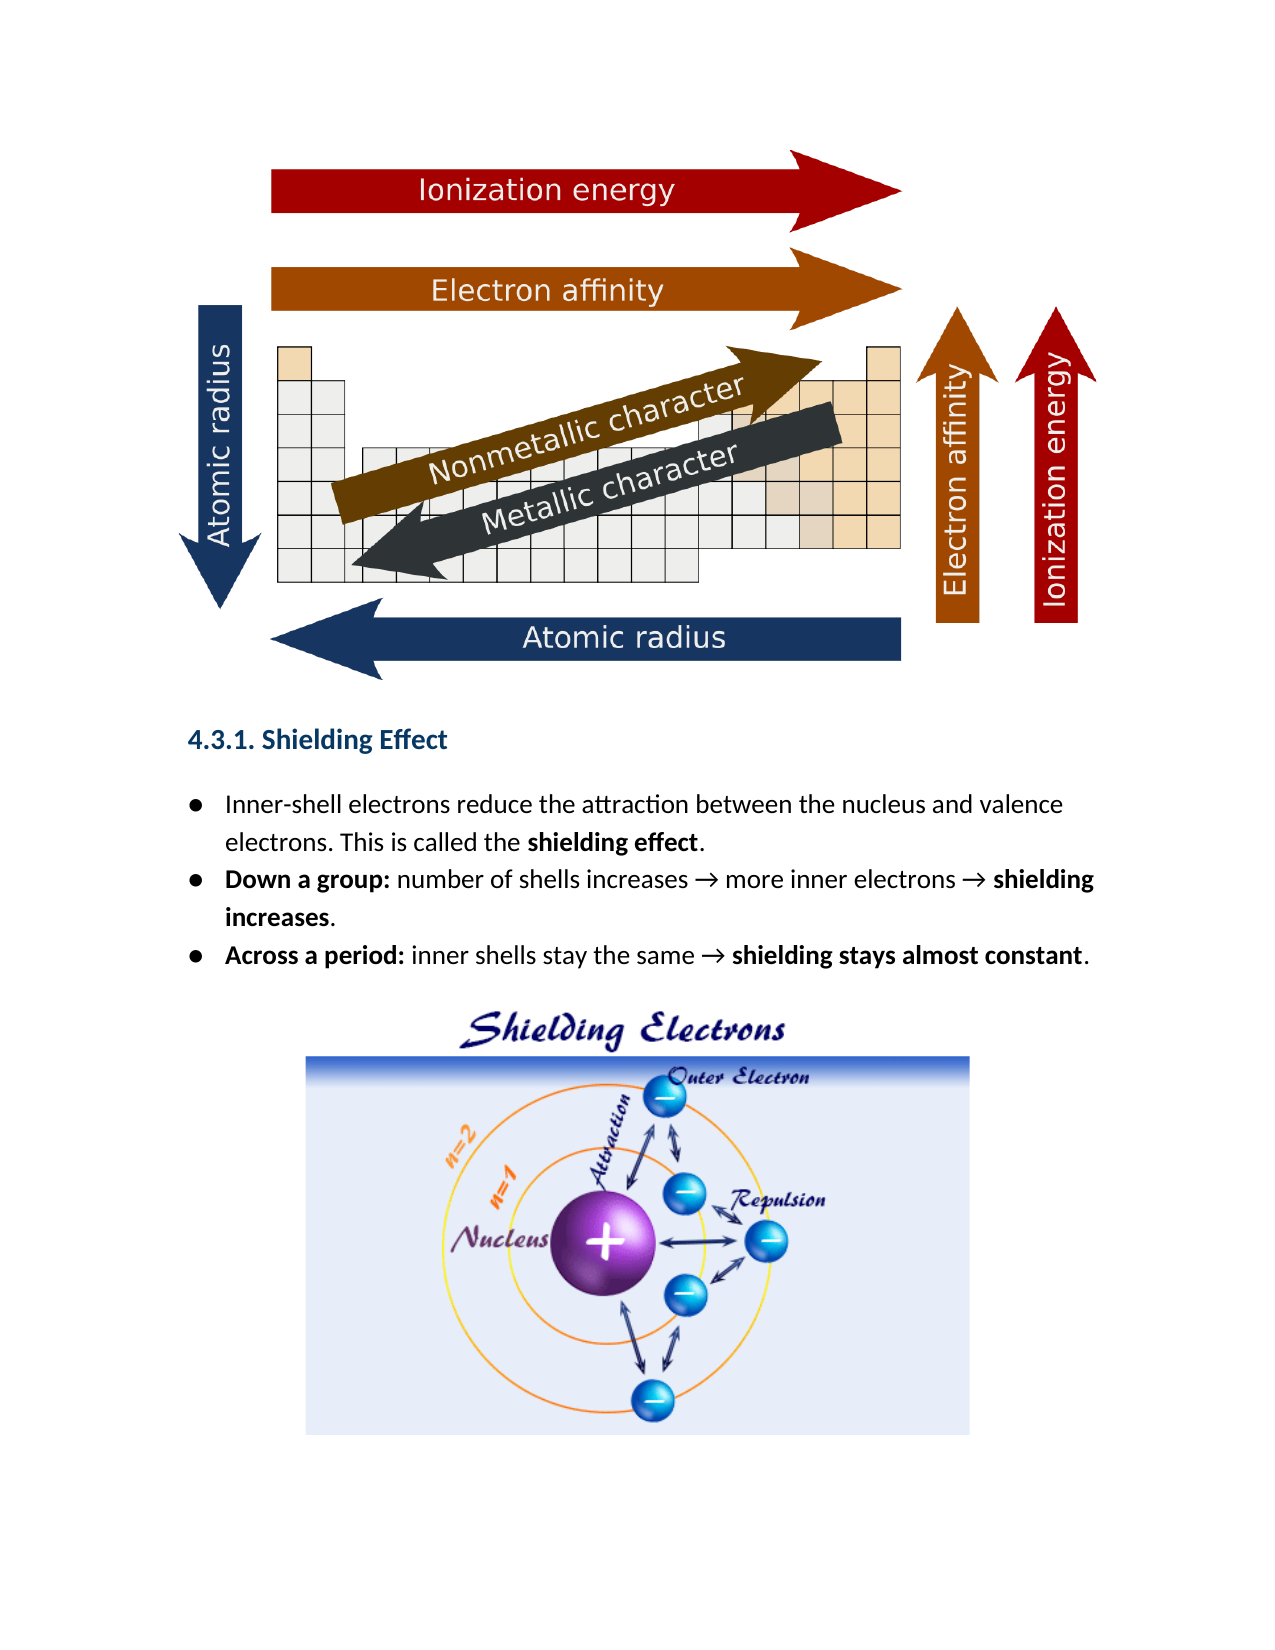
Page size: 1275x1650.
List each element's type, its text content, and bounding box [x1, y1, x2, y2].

picture [305, 1001, 970, 1435]
subtitle 4.3.1. Shielding Effect [188, 721, 1071, 757]
list Across a period: inner shells stay the same → shielding stays almost constant. [187, 938, 1125, 972]
list Inner-shell electrons reduce the attraction between the nucleus and valence electrons. This is called the shielding effect. [187, 787, 1125, 858]
list Down a group: number of shells increases → more inner electrons → shielding increases. [187, 863, 1125, 934]
picture [178, 150, 1097, 680]
